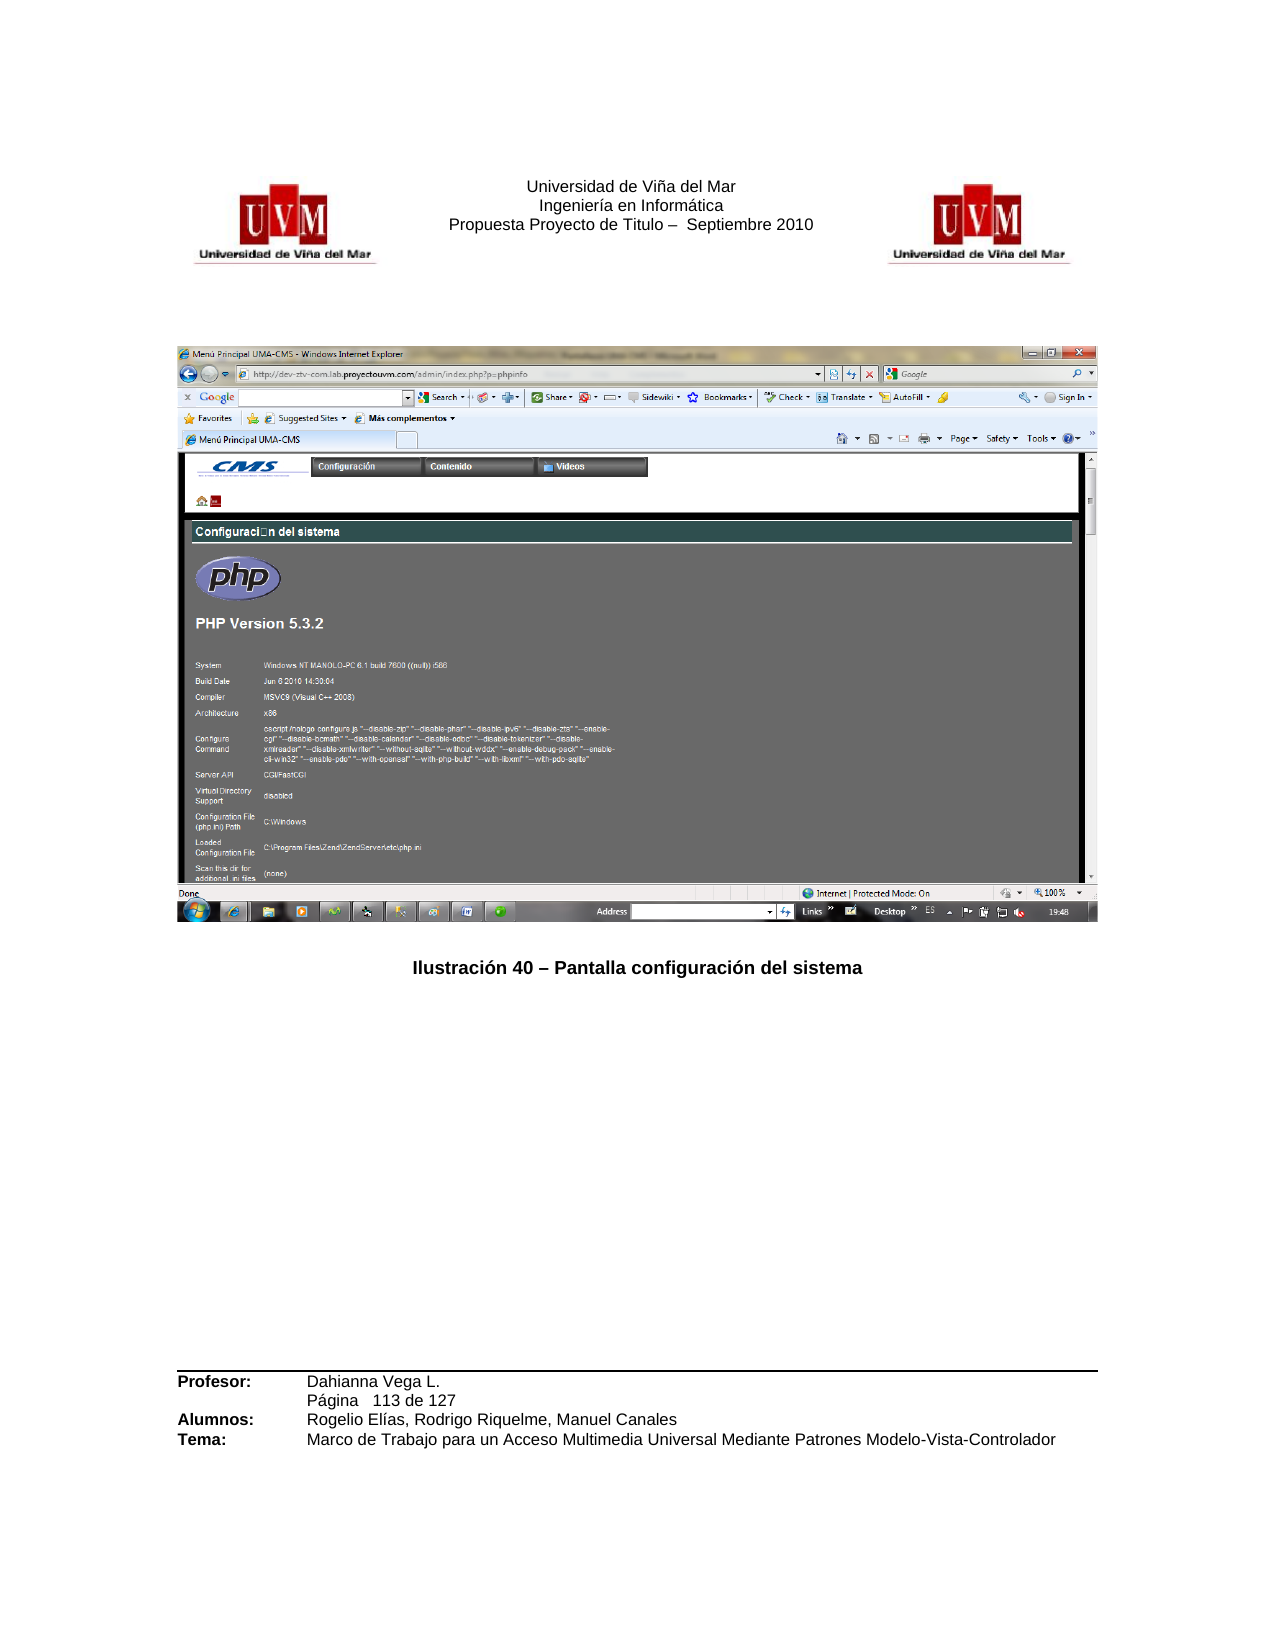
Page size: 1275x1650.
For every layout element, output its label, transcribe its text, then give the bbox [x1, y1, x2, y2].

picture [177, 176, 390, 267]
picture [871, 176, 1084, 267]
text Ilustración 40 – Pantalla configuración del sistema [177, 957, 1098, 978]
picture [177, 346, 1098, 922]
